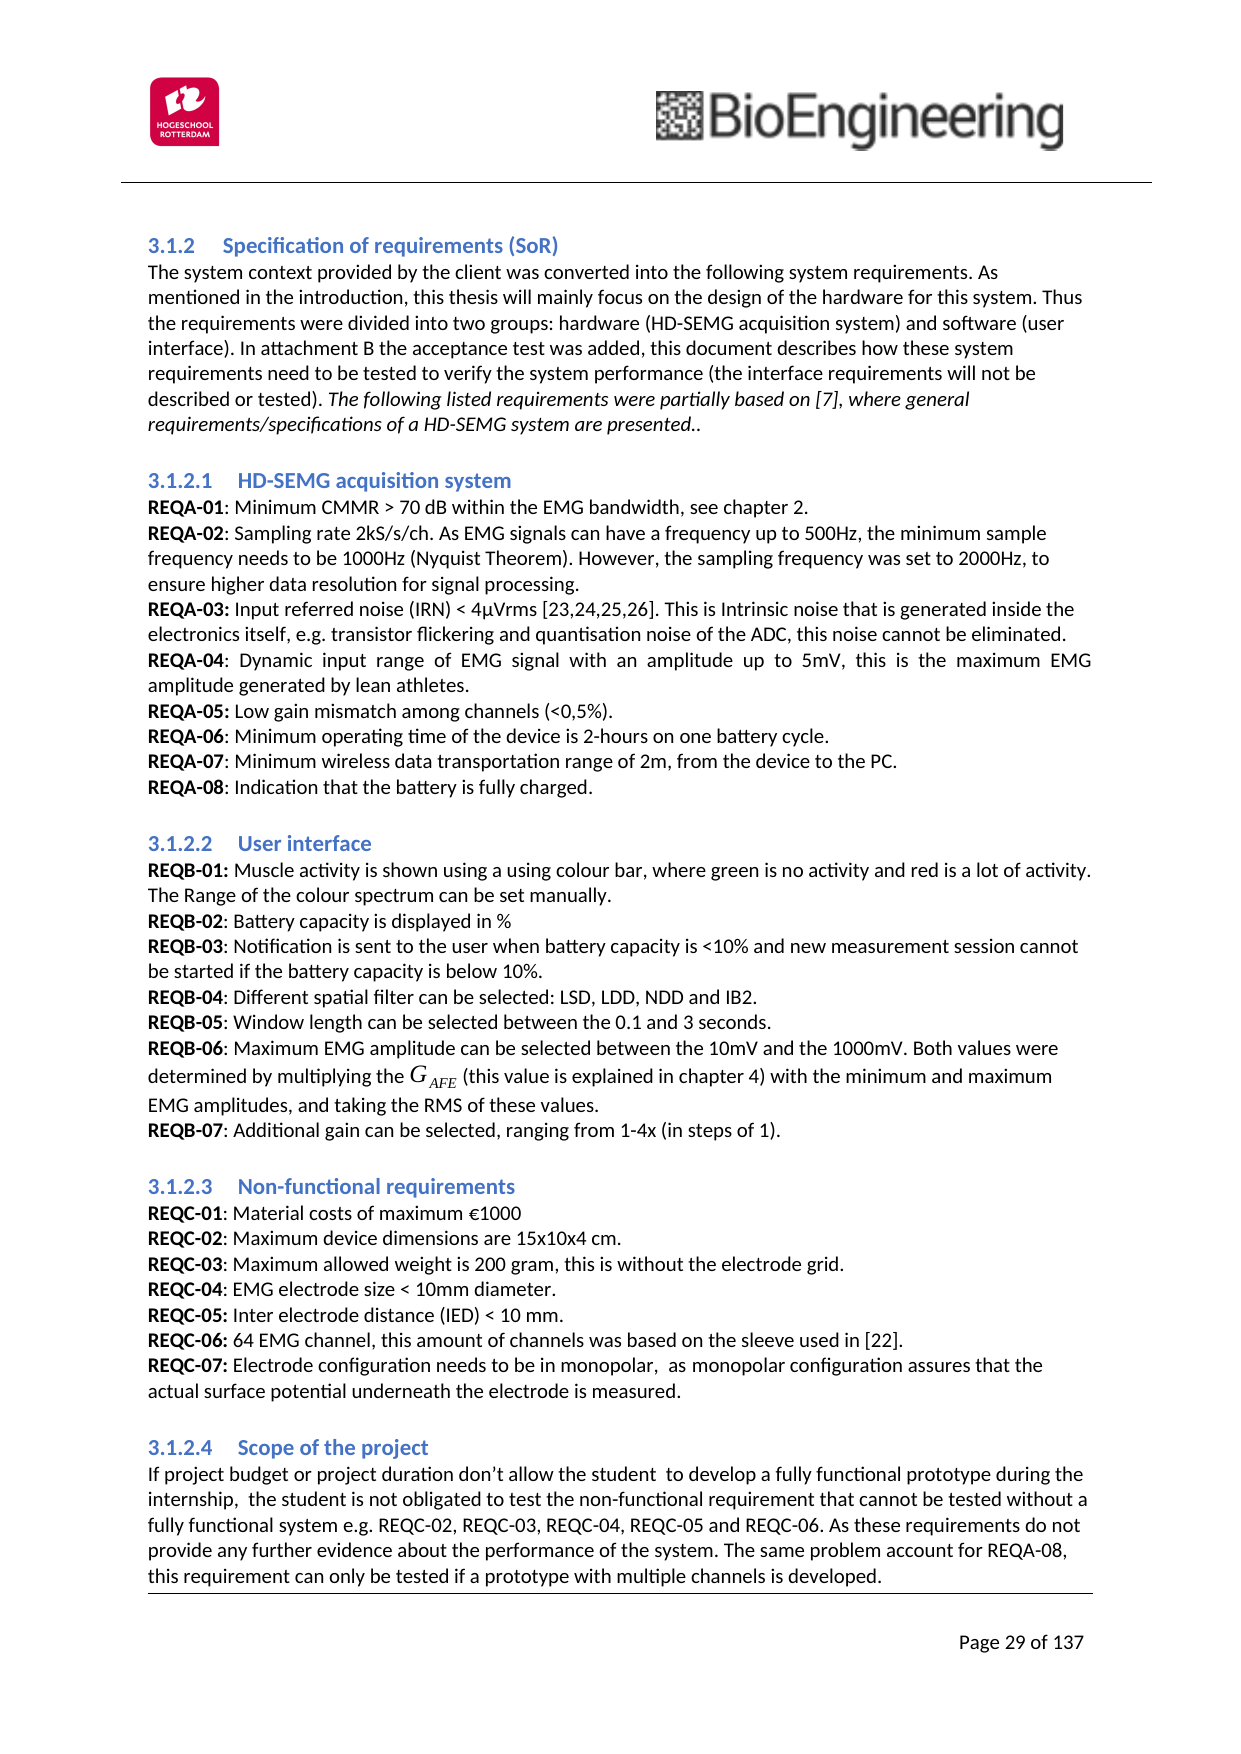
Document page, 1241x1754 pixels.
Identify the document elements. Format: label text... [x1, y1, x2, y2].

text REQC-04: EMG electrode size < 10mm diameter. [148, 1276, 1093, 1302]
text REQC-05: Inter electrode distance (IED) < 10 mm. [148, 1302, 1093, 1327]
text REQC-03: Maximum allowed weight is 200 gram, this is without the electrode grid. [148, 1251, 1093, 1276]
text REQC-07: Electrode configuration needs to be in monopolar, as monopolar configuration assures that the actual surface potential underneath the electrode is measured. [148, 1353, 1093, 1403]
picture [656, 91, 1064, 151]
text REQB-01: Muscle activity is shown using a using colour bar, where green is no activity and red is a lot of activity. The Range of the colour spectrum can be set manually. [148, 857, 1093, 908]
text REQA-02: Sampling rate 2kS/s/ch. As EMG signals can have a frequency up to 500Hz, the minimum sample frequency needs to be 1000Hz (Nyquist Theorem). However, the sampling frequency was set to 2000Hz, to ensure higher data resolution for signal processing. [148, 520, 1093, 596]
text REQB-04: Different spatial filter can be selected: LSD, LDD, NDD and IB2. [148, 984, 1093, 1009]
subtitle User interface [148, 829, 1093, 857]
subtitle HD-SEMG acquisition system [148, 466, 1093, 494]
subtitle Scope of the project [148, 1433, 1093, 1461]
text REQA-01: Minimum CMMR > 70 dB within the EMG bandwidth, see chapter 2. [148, 494, 1093, 520]
text REQA-08: Indication that the battery is fully charged. [148, 774, 1093, 799]
text REQC-06: 64 EMG channel, this amount of channels was based on the sleeve used in [22]. [148, 1327, 1093, 1353]
text REQA-03: Input referred noise (IRN) < 4µVrms [23,24,25,26]. This is Intrinsic noise that is generated inside the electronics itself, e.g. transistor flickering and quantisation noise of the ADC, this noise cannot be eliminated. [148, 596, 1093, 647]
text REQB-06: Maximum EMG amplitude can be selected between the 10mV and the 1000mV. Both values were determined by multiplying the (this value is explained in chapter 4) with the minimum and maximum EMG amplitudes, and taking the RMS of these values. [148, 1035, 1093, 1117]
subtitle Non-functional requirements [148, 1172, 1093, 1200]
text REQA-06: Minimum operating time of the device is 2-hours on one battery cycle. [148, 723, 1093, 749]
text REQB-05: Window length can be selected between the 0.1 and 3 seconds. [148, 1009, 1093, 1035]
text REQC-02: Maximum device dimensions are 15x10x4 cm. [148, 1226, 1093, 1251]
text REQA-04: Dynamic input range of EMG signal with an amplitude up to 5mV, this is the maximum EMG amplitude generated by lean athletes. [148, 647, 1093, 698]
text REQC-01: Material costs of maximum €1000 [148, 1200, 1093, 1226]
text REQB-07: Additional gain can be selected, ranging from 1-4x (in steps of 1). [148, 1117, 1093, 1143]
text REQA-05: Low gain mismatch among channels (<0,5%). [148, 698, 1093, 723]
text The system context provided by the client was converted into the following system requirements. As mentioned in the introduction, this thesis will mainly focus on the design of the hardware for this system. Thus the requirements were divided into two groups: hardware (HD-SEMG acquisition system) and software (user interface). In attachment B the acceptance test was added, this document describes how these system requirements need to be tested to verify the system performance (the interface requirements will not be described or tested). The following listed requirements were partially based on [7], where general requirements/specifications of a HD-SEMG system are presented.. [148, 259, 1093, 437]
subtitle Specification of requirements (SoR) [148, 231, 1093, 259]
text REQB-03: Notification is sent to the user when battery capacity is <10% and new measurement session cannot be started if the battery capacity is below 10%. [148, 933, 1093, 984]
picture [147, 73, 222, 151]
text If project budget or project duration don’t allow the student to develop a fully functional prototype during the internship, the student is not obligated to test the non-functional requirement that cannot be tested without a fully functional system e.g. REQC-02, REQC-03, REQC-04, REQC-05 and REQC-06. As these requirements do not provide any further evidence about the performance of the system. The same problem account for REQA-08, this requirement can only be tested if a prototype with multiple channels is developed. [148, 1461, 1093, 1588]
text REQB-02: Battery capacity is displayed in % [148, 908, 1093, 933]
text REQA-07: Minimum wireless data transportation range of 2m, from the device to the PC. [148, 749, 1093, 774]
